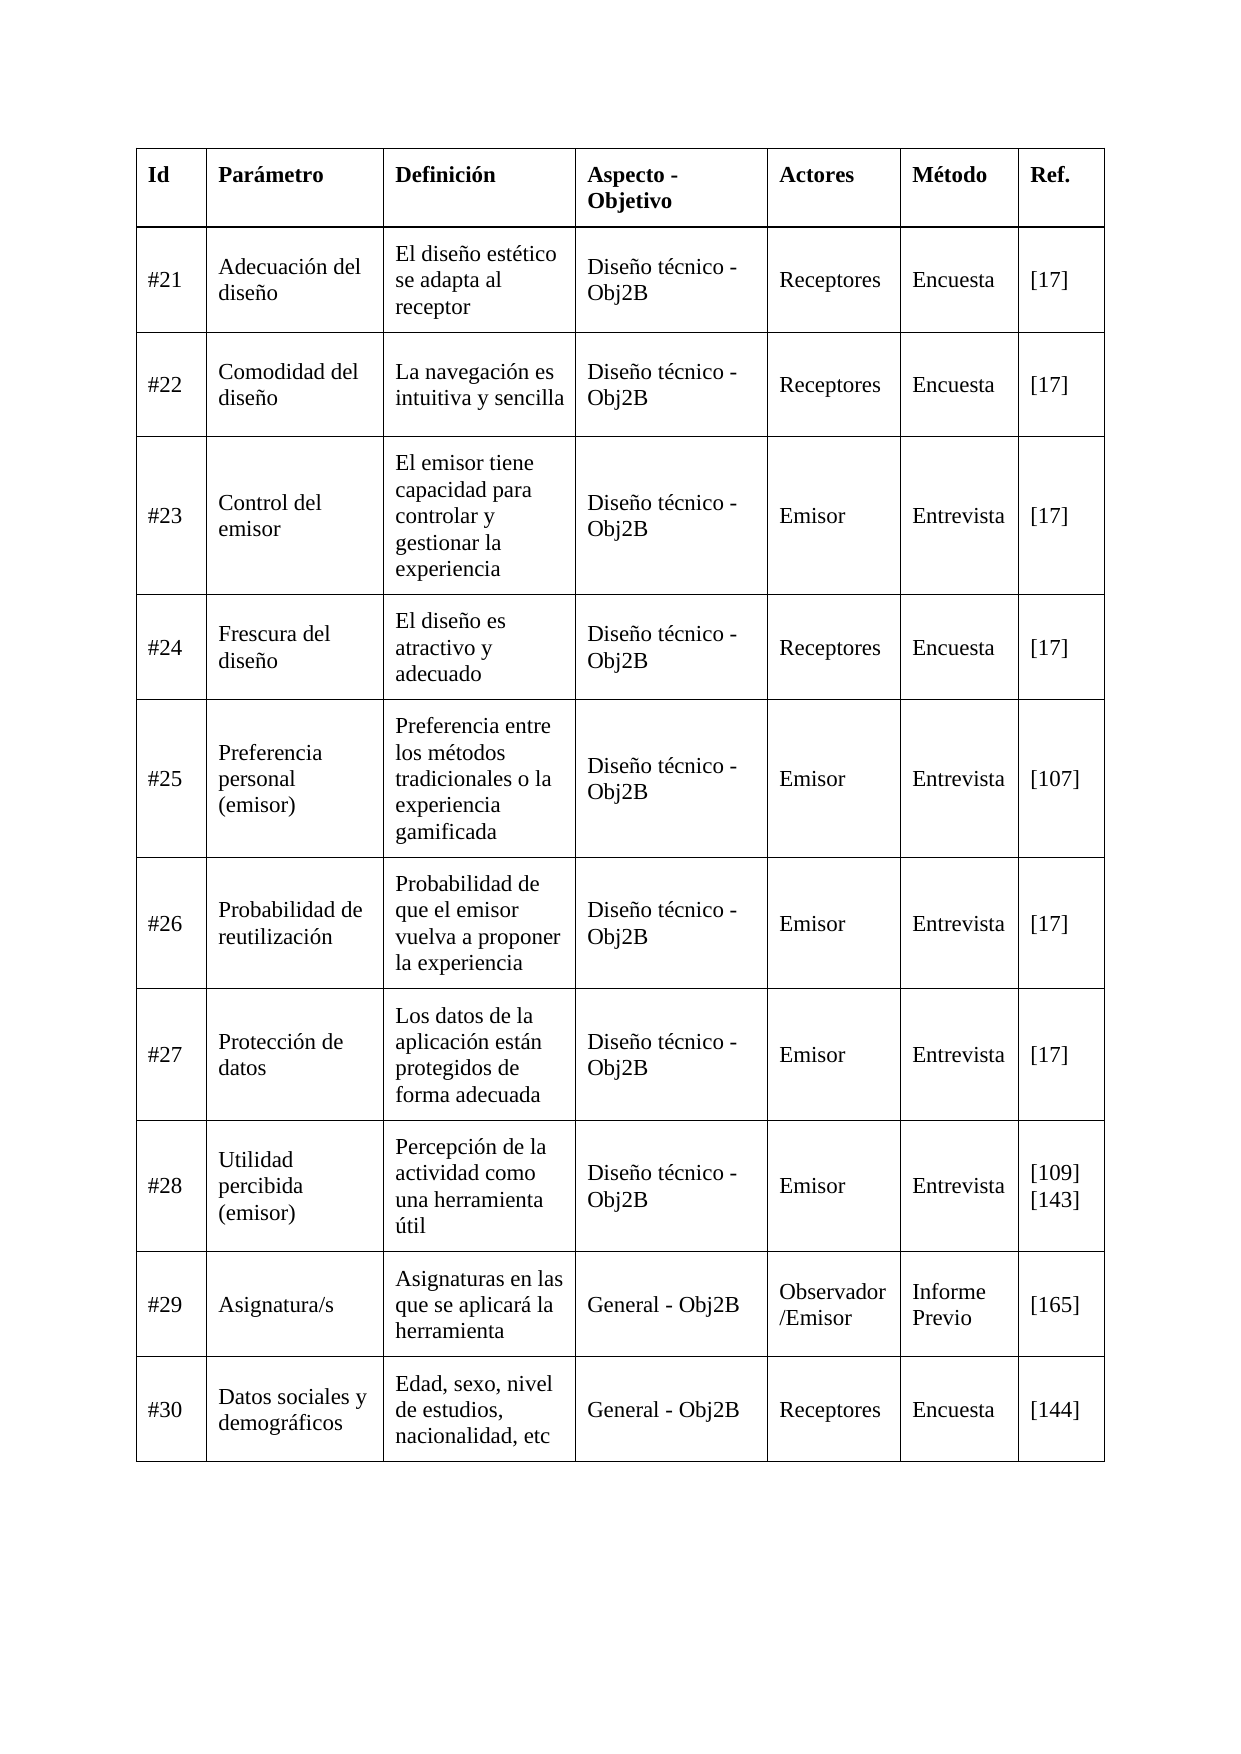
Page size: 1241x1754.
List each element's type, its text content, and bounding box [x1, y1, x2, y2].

table_cell Probabilidad de que el emisor vuelva a proponer la experiencia [384, 858, 575, 988]
table_cell Encuesta [901, 228, 1018, 332]
table_cell Diseño técnico - Obj2B [576, 700, 767, 857]
table_cell Edad, sexo, nivel de estudios, nacionalidad, etc [384, 1357, 575, 1461]
table_header Id [137, 149, 206, 226]
table_cell Encuesta [901, 1357, 1018, 1461]
table_cell Diseño técnico - Obj2B [576, 595, 767, 699]
table_cell Emisor [768, 700, 900, 857]
table_cell Informe Previo [901, 1252, 1018, 1356]
table_cell Entrevista [901, 858, 1018, 988]
table_cell Entrevista [901, 700, 1018, 857]
table_cell [109] [143] [1019, 1121, 1104, 1251]
table_header Método [901, 149, 1018, 226]
table_cell Diseño técnico - Obj2B [576, 989, 767, 1119]
table_cell Frescura del diseño [207, 595, 383, 699]
table_cell Receptores [768, 228, 900, 332]
table_cell Datos sociales y demográficos [207, 1357, 383, 1461]
table_cell Diseño técnico - Obj2B [576, 1121, 767, 1251]
table_cell [17] [1019, 228, 1104, 332]
table_cell Asignatura/s [207, 1252, 383, 1356]
table_cell Asignaturas en las que se aplicará la herramienta [384, 1252, 575, 1356]
table_cell Diseño técnico - Obj2B [576, 437, 767, 594]
table_cell Observador/Emisor [768, 1252, 900, 1356]
table_cell Diseño técnico - Obj2B [576, 228, 767, 332]
table_cell #23 [137, 437, 206, 594]
table_cell #22 [137, 333, 206, 436]
table_cell #24 [137, 595, 206, 699]
table_header Ref. [1019, 149, 1104, 226]
table_cell El diseño estético se adapta al receptor [384, 228, 575, 332]
table_cell Diseño técnico - Obj2B [576, 858, 767, 988]
table_cell [17] [1019, 595, 1104, 699]
table_cell Comodidad del diseño [207, 333, 383, 436]
table_cell Emisor [768, 1121, 900, 1251]
table_cell El emisor tiene capacidad para controlar y gestionar la experiencia [384, 437, 575, 594]
table_cell [17] [1019, 437, 1104, 594]
table_cell General - Obj2B [576, 1357, 767, 1461]
table_cell #27 [137, 989, 206, 1119]
table_cell Protección de datos [207, 989, 383, 1119]
table_cell #21 [137, 228, 206, 332]
table_cell Receptores [768, 333, 900, 436]
table_cell Entrevista [901, 1121, 1018, 1251]
table_cell [165] [1019, 1252, 1104, 1356]
table_cell El diseño es atractivo y adecuado [384, 595, 575, 699]
table_header Actores [768, 149, 900, 226]
table_cell [17] [1019, 858, 1104, 988]
table_cell La navegación es intuitiva y sencilla [384, 333, 575, 436]
table_cell Los datos de la aplicación están protegidos de forma adecuada [384, 989, 575, 1119]
table_cell #28 [137, 1121, 206, 1251]
table_cell Entrevista [901, 437, 1018, 594]
table_cell Adecuación del diseño [207, 228, 383, 332]
table_cell [107] [1019, 700, 1104, 857]
table_cell Probabilidad de reutilización [207, 858, 383, 988]
table_cell [17] [1019, 989, 1104, 1119]
table_cell #30 [137, 1357, 206, 1461]
table_cell Preferencia entre los métodos tradicionales o la experiencia gamificada [384, 700, 575, 857]
table_header Parámetro [207, 149, 383, 226]
table_header Definición [384, 149, 575, 226]
table_cell [17] [1019, 333, 1104, 436]
table_cell General - Obj2B [576, 1252, 767, 1356]
table_cell Utilidad percibida (emisor) [207, 1121, 383, 1251]
table_cell Receptores [768, 1357, 900, 1461]
table_cell Emisor [768, 437, 900, 594]
table_cell [144] [1019, 1357, 1104, 1461]
table_cell Emisor [768, 989, 900, 1119]
table_cell Emisor [768, 858, 900, 988]
table_cell Entrevista [901, 989, 1018, 1119]
table_cell Preferencia personal (emisor) [207, 700, 383, 857]
table_cell Encuesta [901, 333, 1018, 436]
table_cell Diseño técnico - Obj2B [576, 333, 767, 436]
table_cell Percepción de la actividad como una herramienta útil [384, 1121, 575, 1251]
table_cell #26 [137, 858, 206, 988]
table_cell #29 [137, 1252, 206, 1356]
table_cell Receptores [768, 595, 900, 699]
table_cell #25 [137, 700, 206, 857]
table_cell Encuesta [901, 595, 1018, 699]
table_cell Control del emisor [207, 437, 383, 594]
table_header Aspecto - Objetivo [576, 149, 767, 226]
